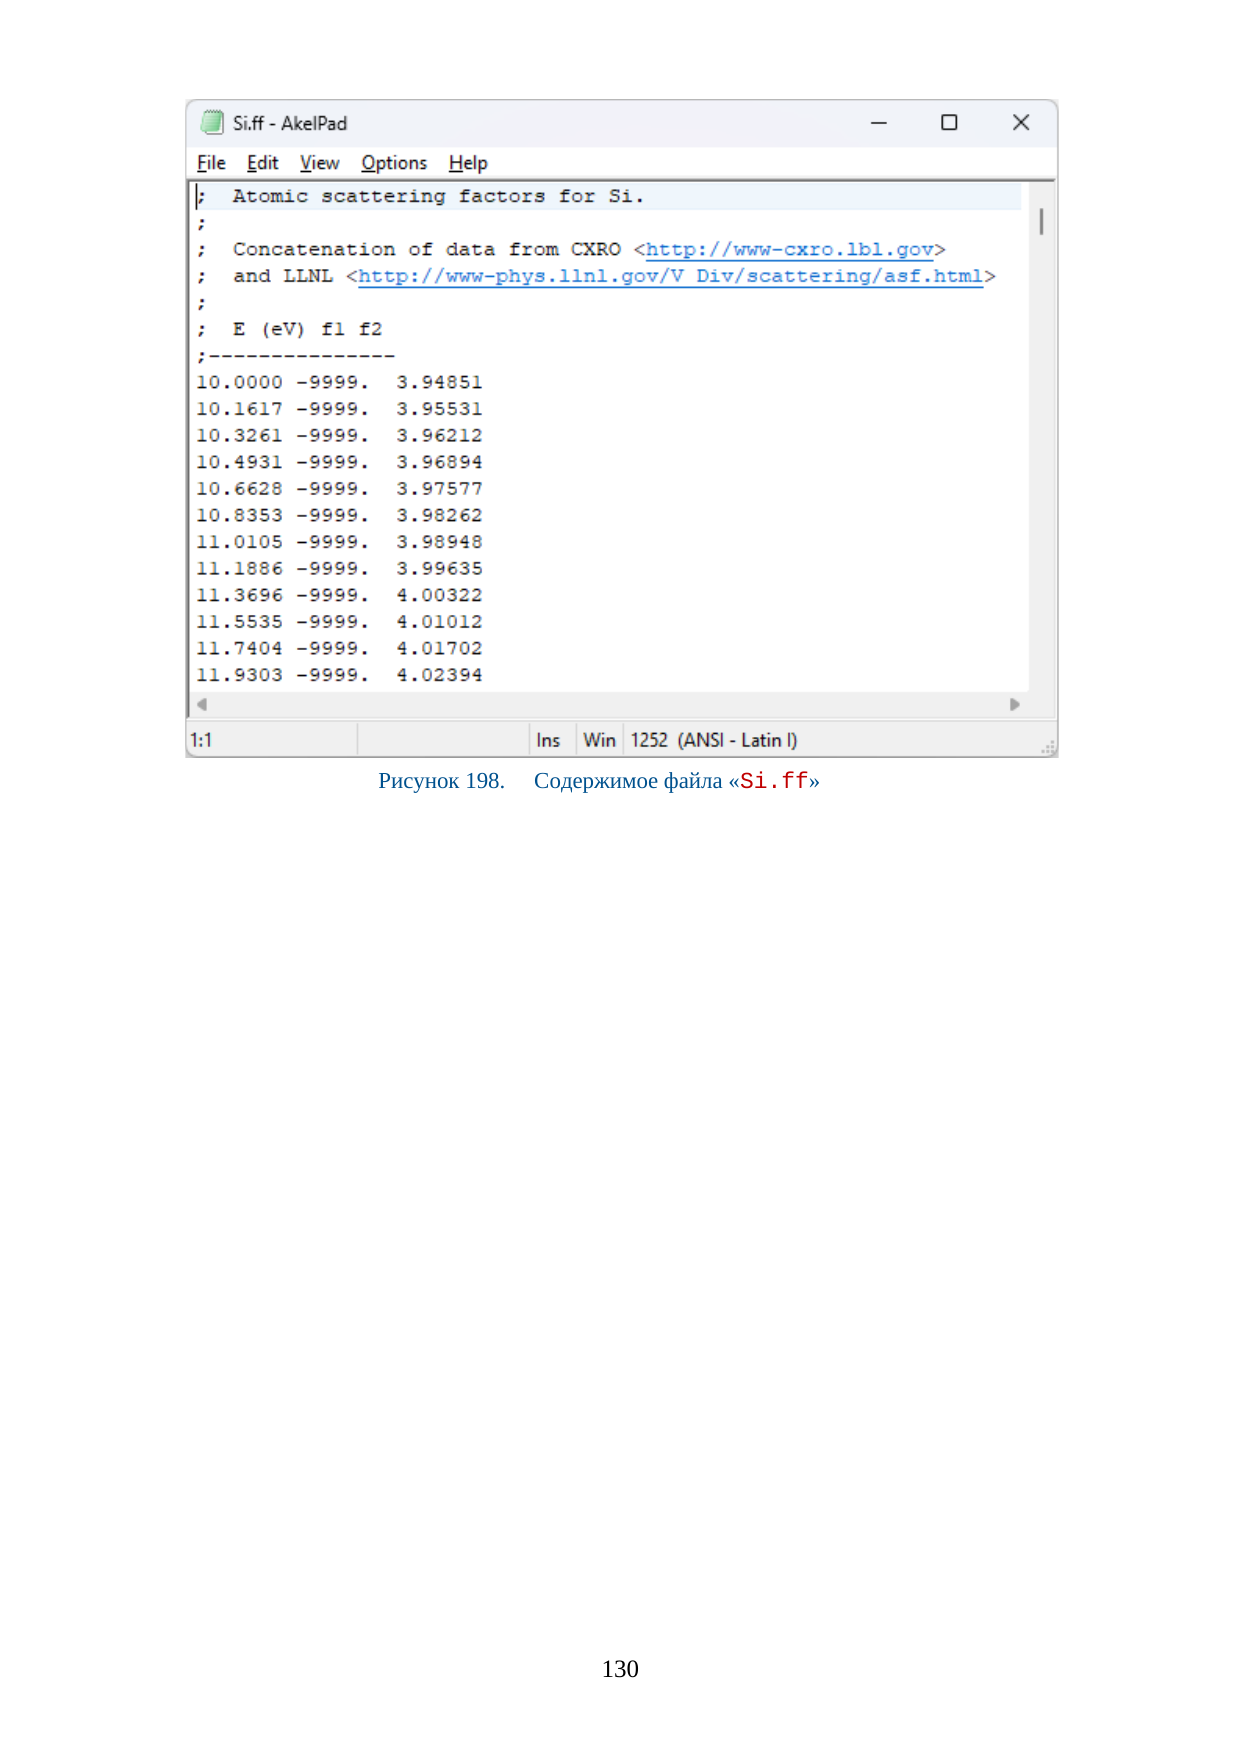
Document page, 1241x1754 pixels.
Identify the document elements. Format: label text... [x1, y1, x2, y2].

picture [185, 99, 1059, 758]
